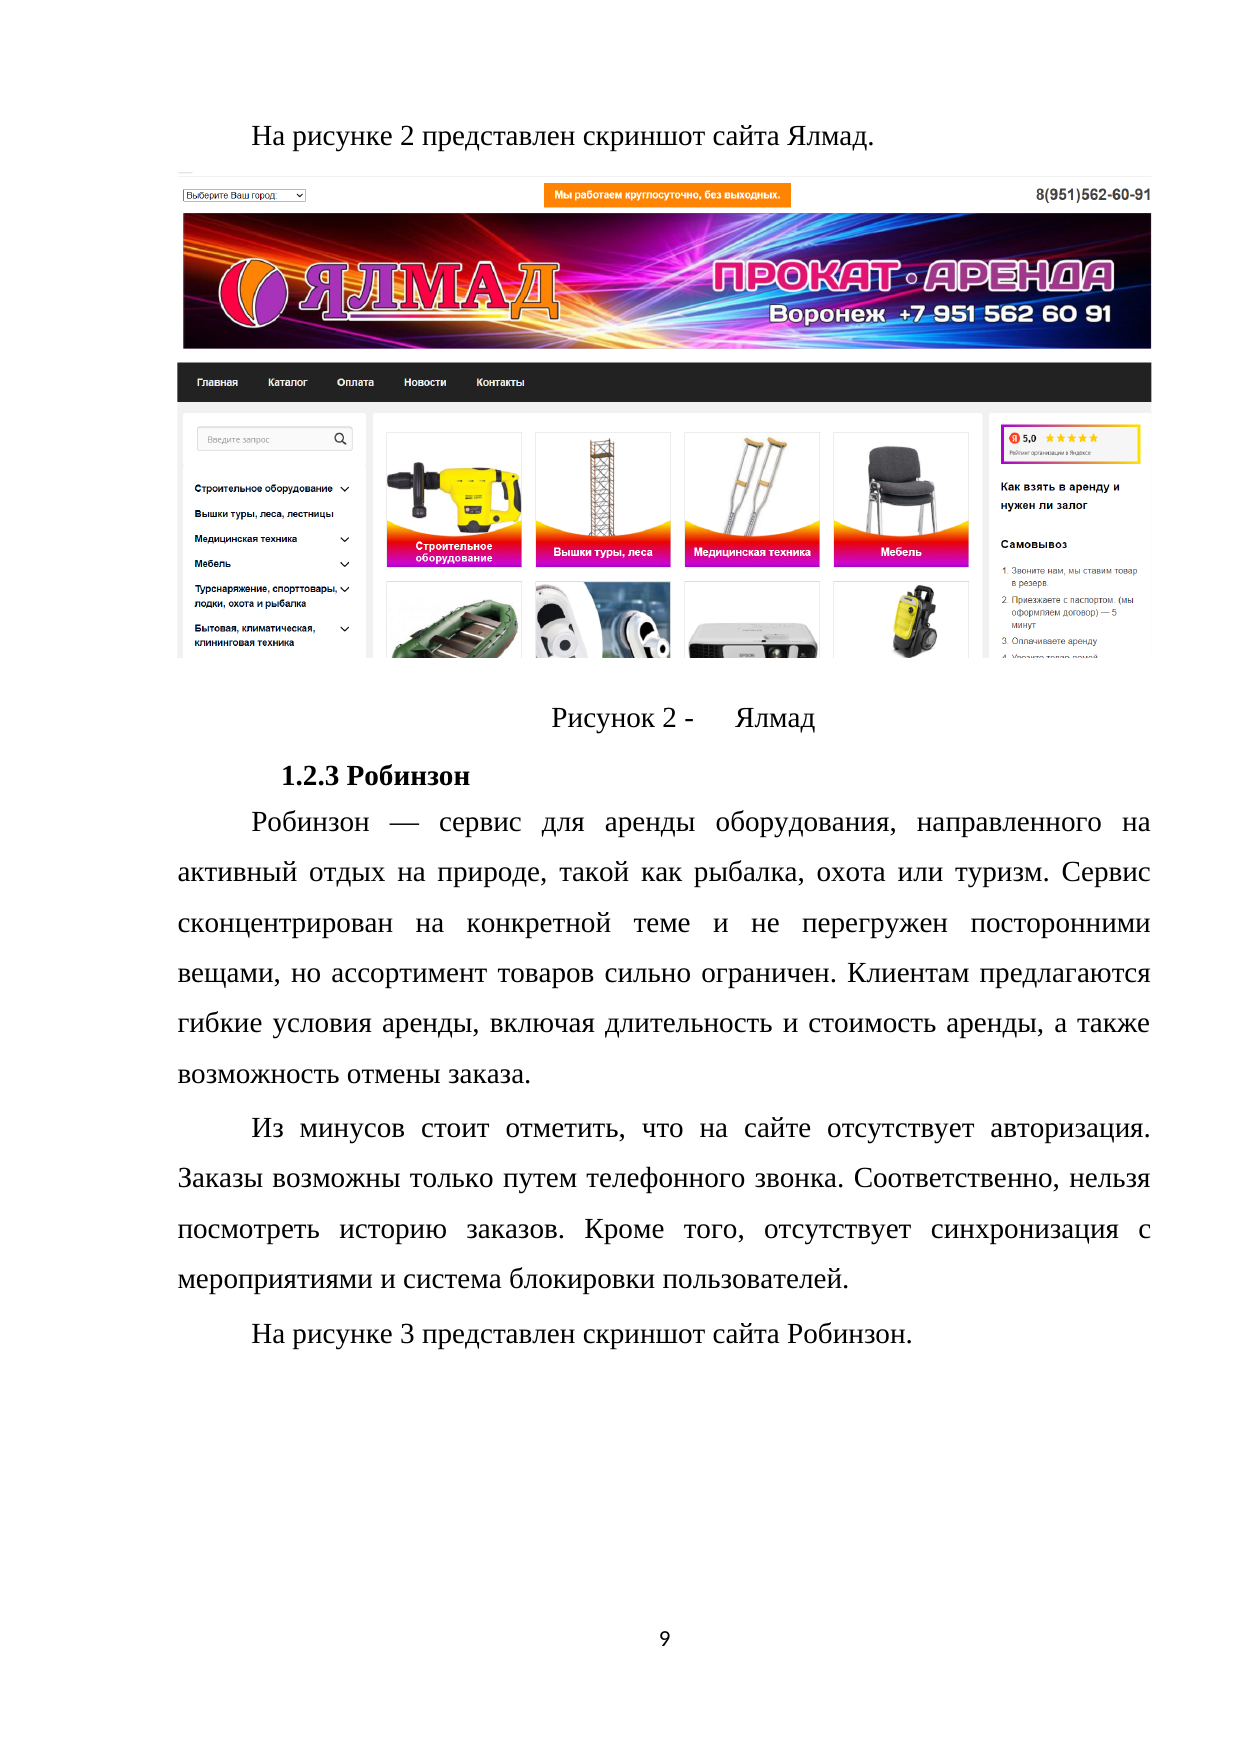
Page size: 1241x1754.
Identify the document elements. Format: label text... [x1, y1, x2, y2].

text На рисунке 3 представлен скриншот сайта Робинзон. [177, 1316, 1152, 1349]
text Ялмад [215, 700, 1152, 733]
text На рисунке 2 представлен скриншот сайта Ялмад. [177, 118, 1152, 152]
text Из минусов стоит отметить, что на сайте отсутствует авторизация. Заказы возможны только путем телефонного звонка. Соответственно, нельзя посмотреть историю заказов. Кроме того, отсутствует синхронизация с мероприятиями и система блокировки пользователей. [177, 1110, 1152, 1295]
text Робинзон [281, 758, 1152, 792]
text Робинзон — сервис для аренды оборудования, направленного на активный отдых на природе, такой как рыбалка, охота или туризм. Сервис сконцентрирован на конкретной теме и не перегружен посторонними вещами, но ассортимент товаров сильно ограничен. Клиентам предлагаются гибкие условия аренды, включая длительность и стоимость аренды, а также возможность отмены заказа. [177, 804, 1152, 1089]
picture [177, 172, 1152, 658]
